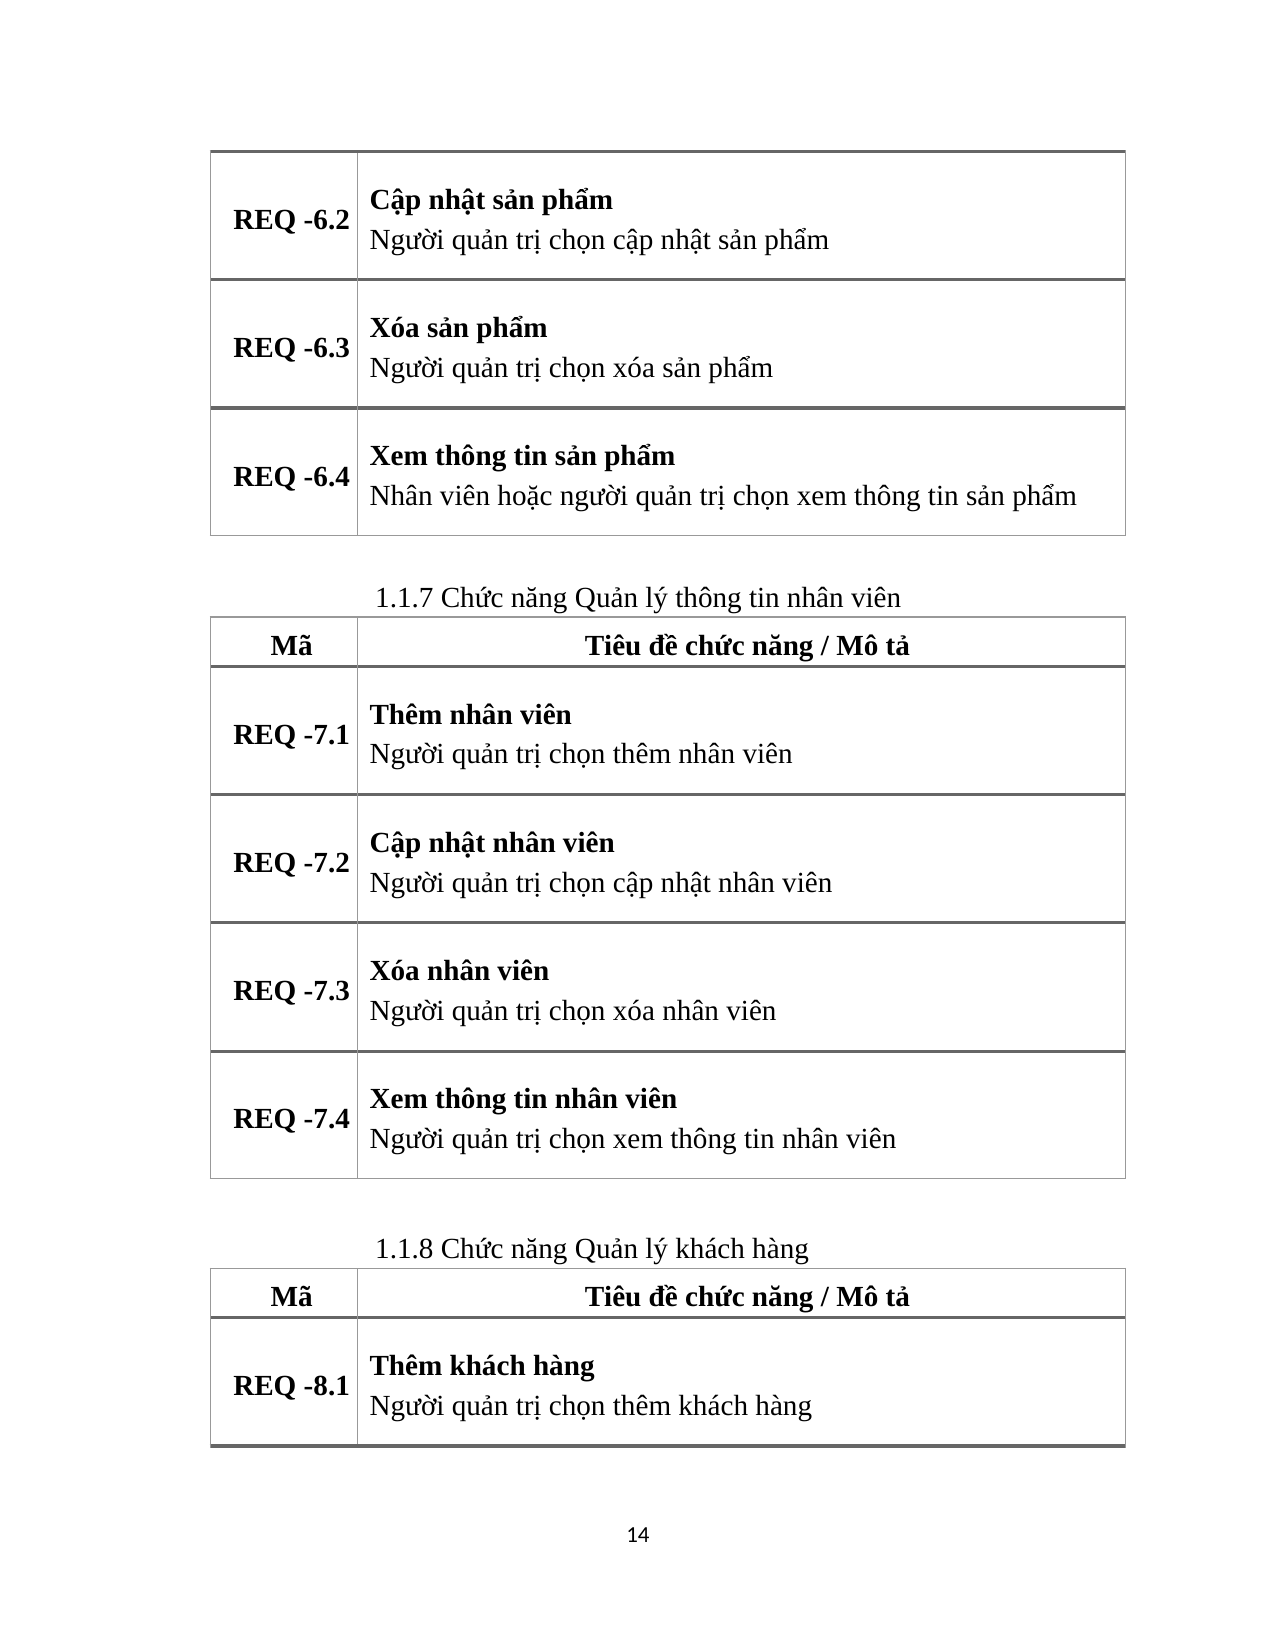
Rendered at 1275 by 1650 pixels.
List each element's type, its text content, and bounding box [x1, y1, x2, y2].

table_header Mã [211, 618, 357, 665]
table_header Mã [211, 1269, 357, 1316]
table_cell REQ -7.4 [211, 1053, 357, 1178]
table_cell REQ -7.2 [211, 796, 357, 921]
table_cell Cập nhật sản phẩm Người quản trị chọn cập nhật sản phẩm [358, 153, 1125, 278]
subtitle 1.1.8 Chức năng Quản lý khách hàng [375, 1232, 1125, 1265]
table_cell Xóa sản phẩm Người quản trị chọn xóa sản phẩm [358, 281, 1125, 406]
subtitle 1.1.7 Chức năng Quản lý thông tin nhân viên [375, 580, 1125, 614]
table_cell REQ -6.4 [211, 410, 357, 535]
table_header Tiêu đề chức năng / Mô tả [358, 618, 1125, 665]
table_cell Thêm khách hàng Người quản trị chọn thêm khách hàng [358, 1319, 1125, 1444]
table_header Tiêu đề chức năng / Mô tả [358, 1269, 1125, 1316]
table_cell REQ -6.3 [211, 281, 357, 406]
table_cell Thêm nhân viên Người quản trị chọn thêm nhân viên [358, 668, 1125, 793]
table_cell Xem thông tin nhân viên Người quản trị chọn xem thông tin nhân viên [358, 1053, 1125, 1178]
table_cell REQ -7.1 [211, 668, 357, 793]
table_cell Xóa nhân viên Người quản trị chọn xóa nhân viên [358, 924, 1125, 1049]
table_cell Cập nhật nhân viên Người quản trị chọn cập nhật nhân viên [358, 796, 1125, 921]
table_cell REQ -8.1 [211, 1319, 357, 1444]
table_cell REQ -6.2 [211, 153, 357, 278]
table_cell Xem thông tin sản phẩm Nhân viên hoặc người quản trị chọn xem thông tin sản phẩm [358, 410, 1125, 535]
table_cell REQ -7.3 [211, 924, 357, 1049]
